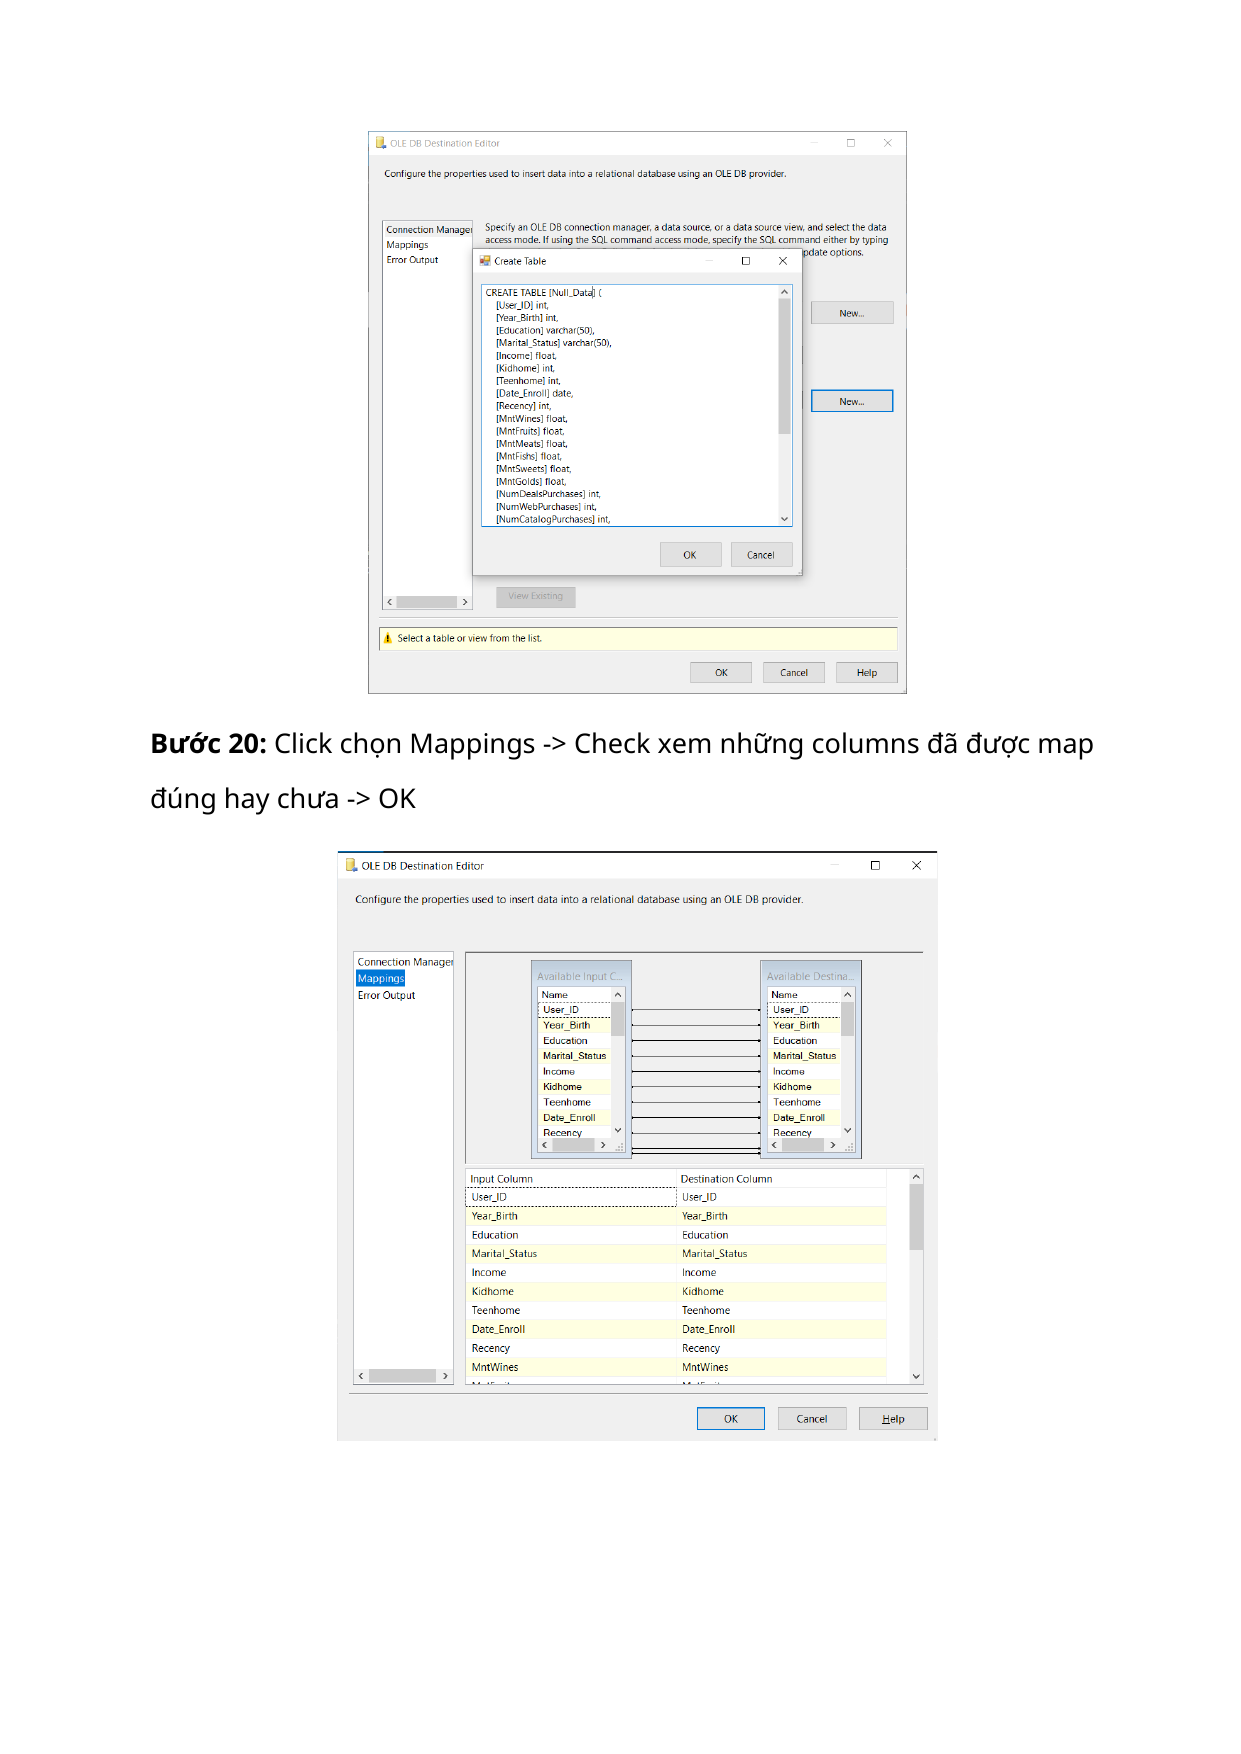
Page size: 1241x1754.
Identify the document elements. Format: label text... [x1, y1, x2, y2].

picture [368, 131, 907, 694]
picture [337, 851, 938, 1441]
text Bước 20: Click chọn Mappings -> Check xem những columns đã được map đúng hay chưa -> OK [150, 724, 1125, 816]
